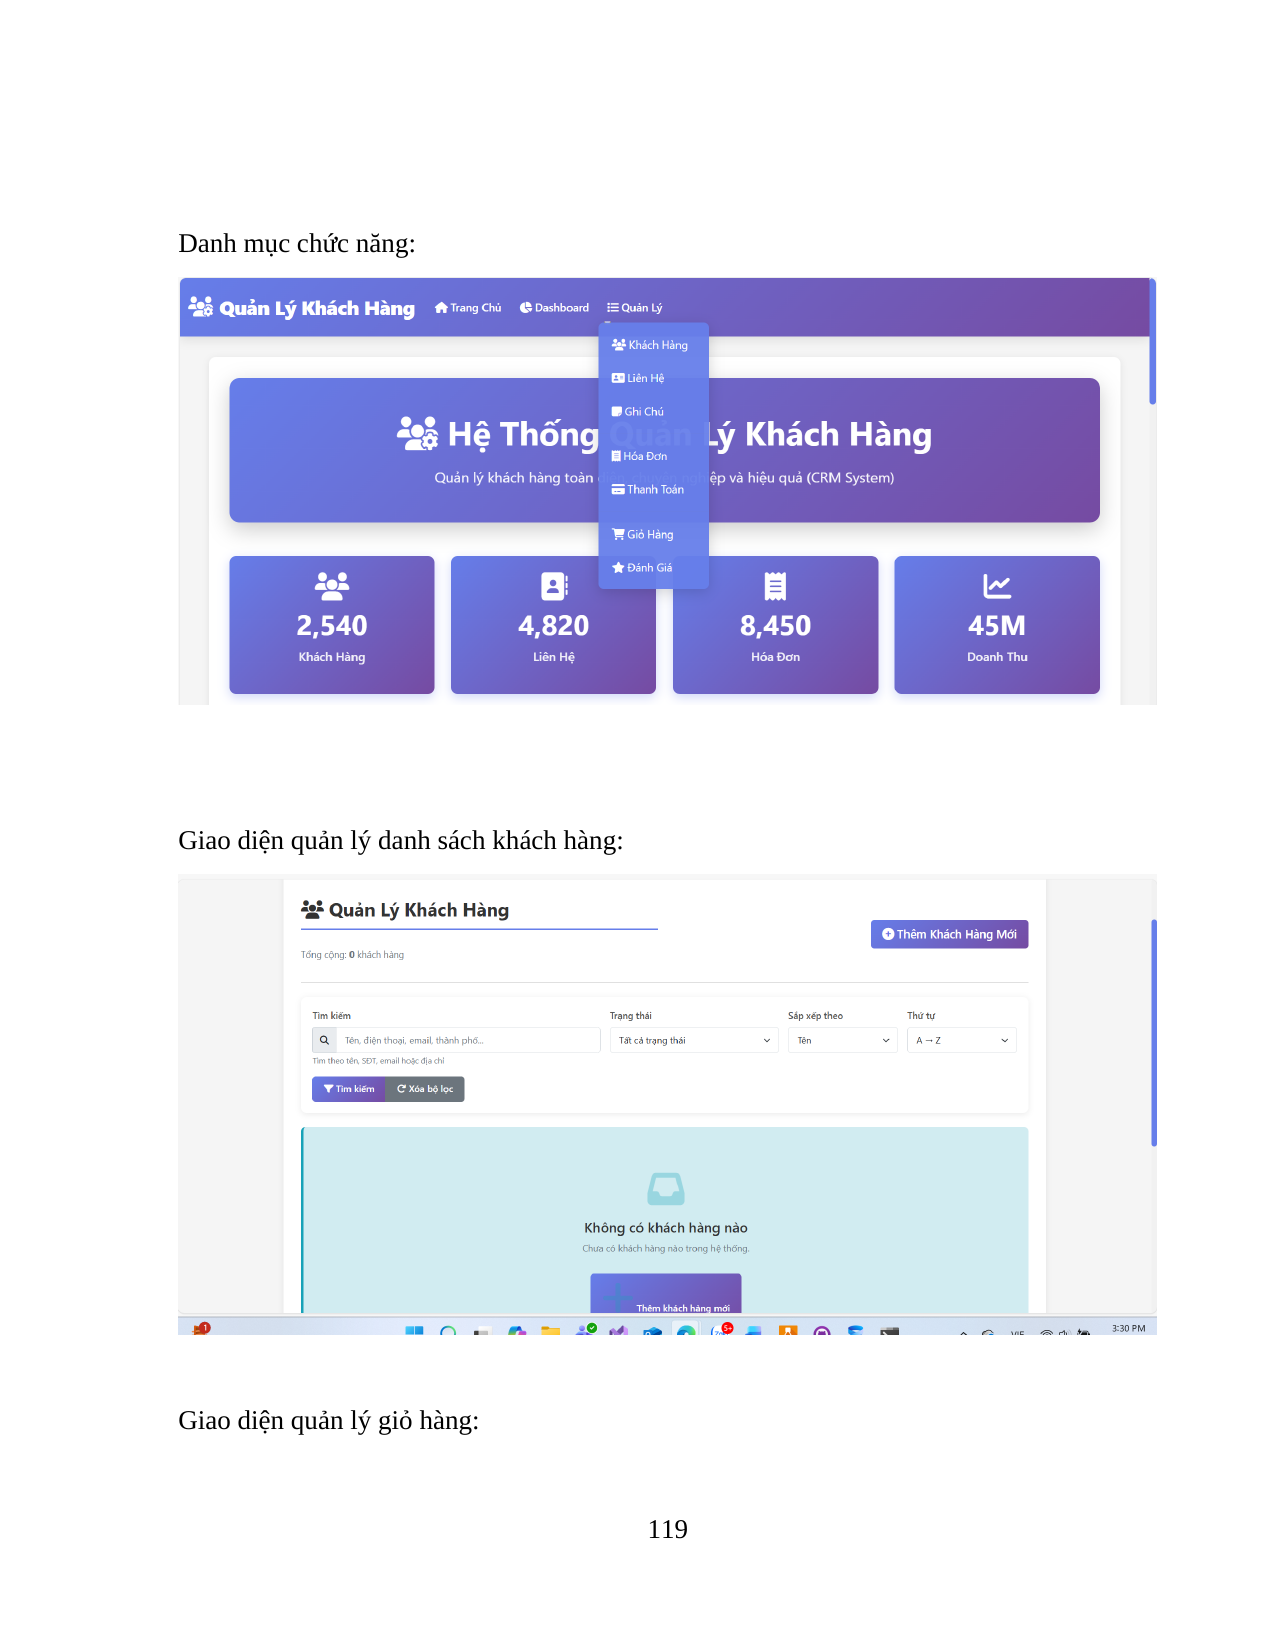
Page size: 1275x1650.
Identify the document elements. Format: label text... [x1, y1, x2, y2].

picture [178, 277, 1157, 705]
picture [178, 874, 1157, 1335]
text Giao diện quản lý danh sách khách hàng: [178, 824, 1157, 855]
text Giao diện quản lý giỏ hàng: [178, 1404, 1157, 1435]
text Danh mục chức năng: [178, 227, 1157, 258]
